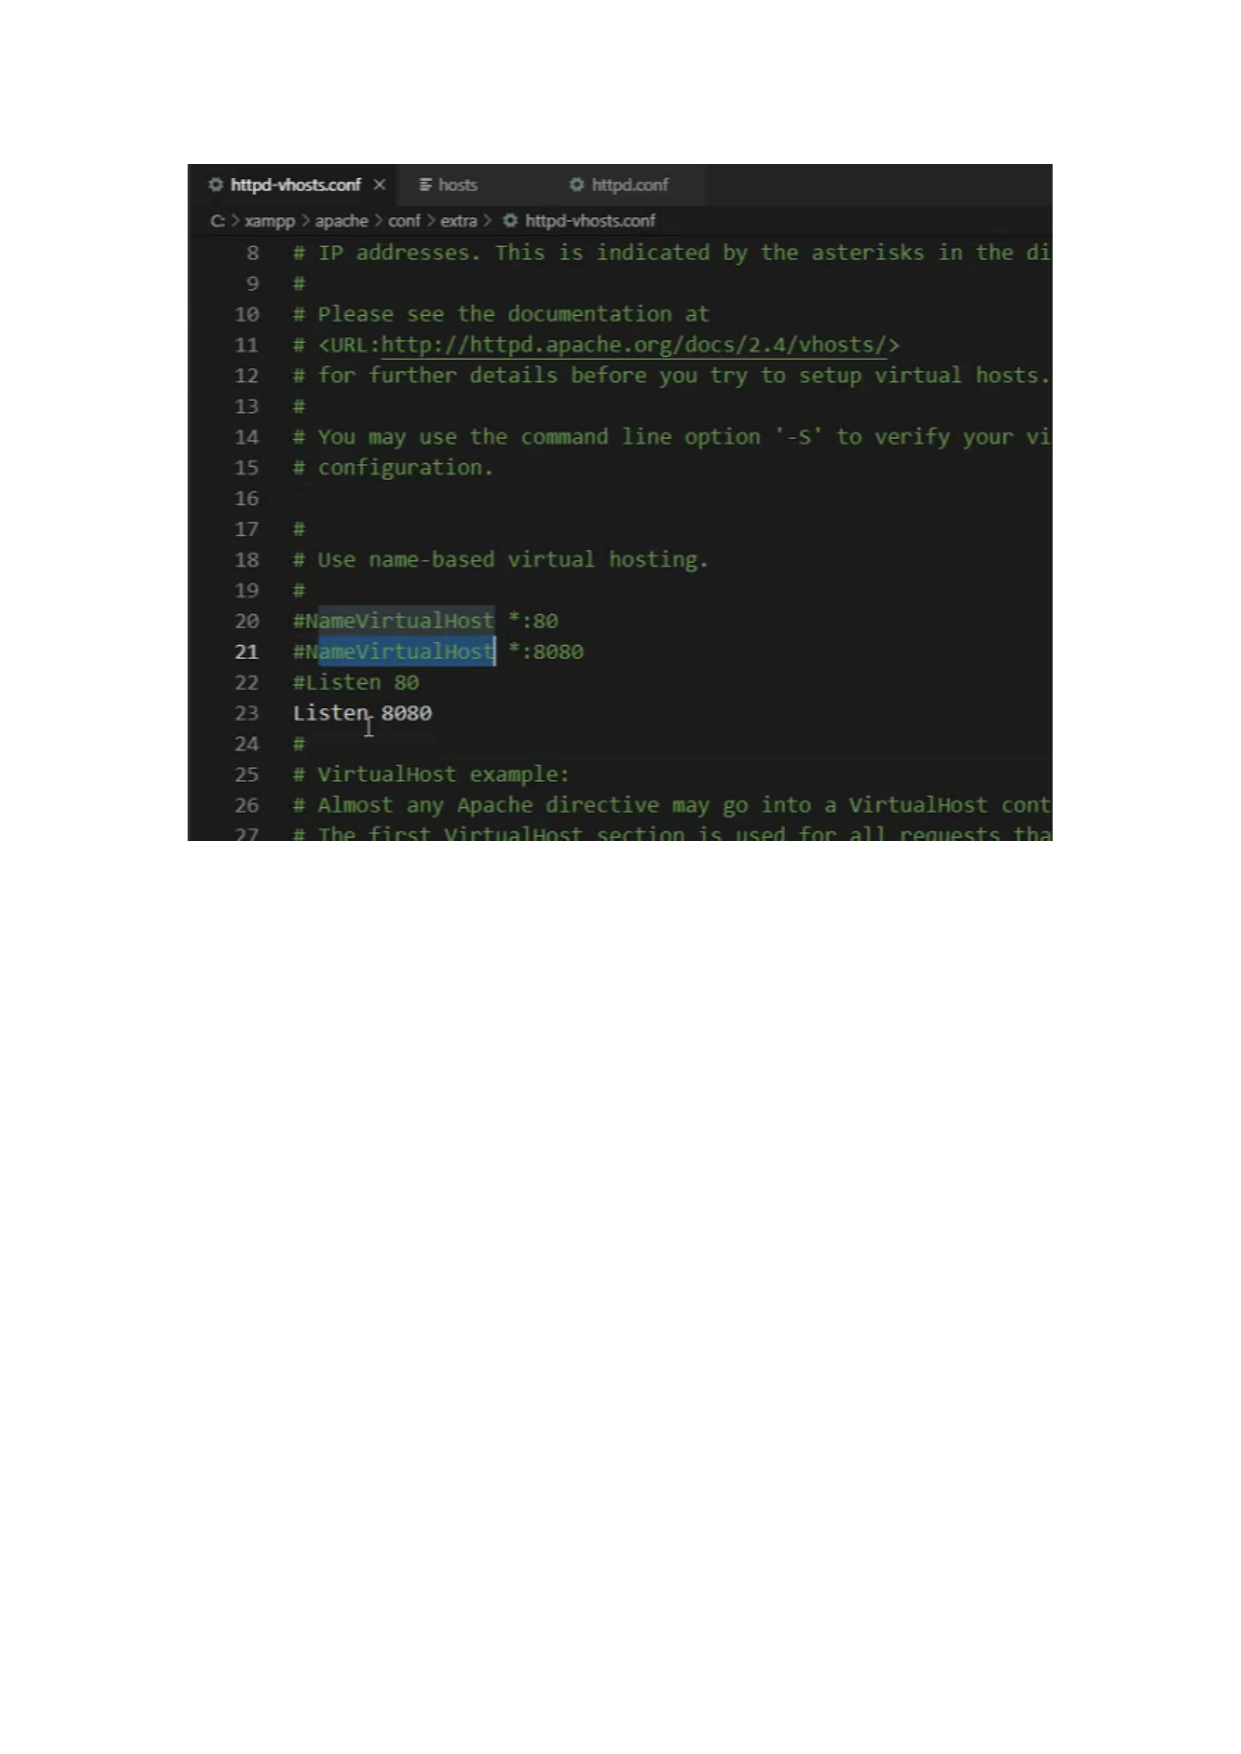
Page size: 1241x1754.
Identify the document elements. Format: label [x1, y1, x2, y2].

picture [187, 164, 1053, 841]
